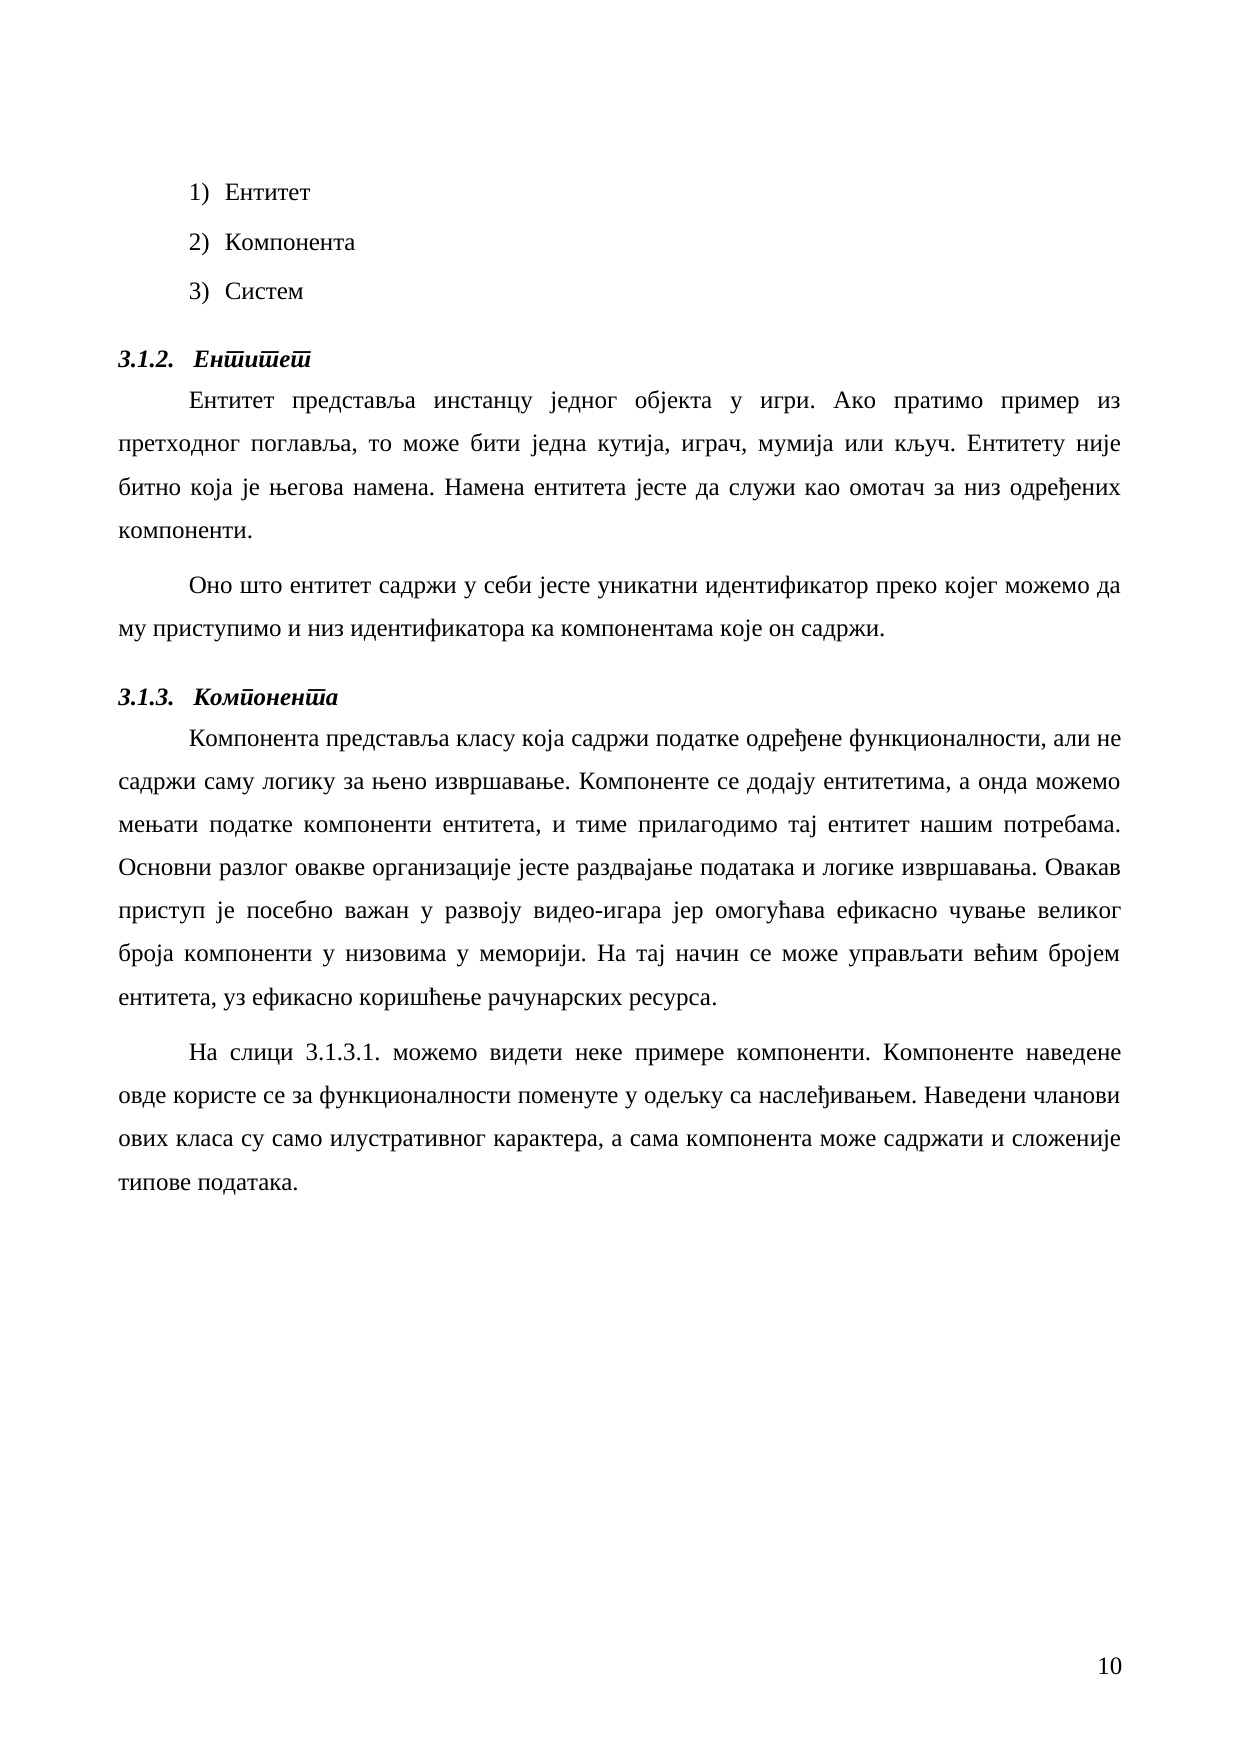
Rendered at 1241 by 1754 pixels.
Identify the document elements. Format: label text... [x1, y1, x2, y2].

text Компонента [118, 682, 1122, 710]
text Ентитет [118, 344, 1122, 373]
text Компонента представља класу која садржи податке одређене функционалности, али не садржи саму логику за њено извршавање. Компоненте се додају ентитетима, а онда можемо мењати податке компоненти ентитета, и тиме прилагодимо тај ентитет нашим потребама. Основни разлог овакве организације јесте раздвајање података и логике извршавања. Овакав приступ је посебно важан у развоју видео-игара јер омогућава ефикасно чување великог броја компоненти у низовима у меморији. На тај начин се може управљати већим бројем ентитета, уз ефикасно коришћење рачунарских ресурса. [118, 723, 1122, 1010]
text Оно што ентитет садржи у себи јесте уникатни идентификатор преко којег можемо да му приступимо и низ идентификатора ка компонентама које он садржи. [118, 570, 1122, 642]
text Систем [189, 276, 1122, 305]
text Компонента [189, 227, 1122, 255]
text Ентитет [189, 177, 1122, 206]
text Ентитет представља инстанцу једног објекта у игри. Ако пратимо пример из претходног поглавља, то може бити једна кутија, играч, мумија или кључ. Ентитету није битно која је његова намена. Намена ентитета јесте да служи као омотач за низ одређених компоненти. [118, 385, 1122, 543]
text На слици 3.1.3.1. можемо видети неке примере компоненти. Компоненте наведене овде користе се за функционалности поменуте у одељку са наслеђивањем. Наведени чланови ових класа су само илустративног карактера, а сама компонента може садржати и сложеније типове података. [118, 1037, 1122, 1195]
